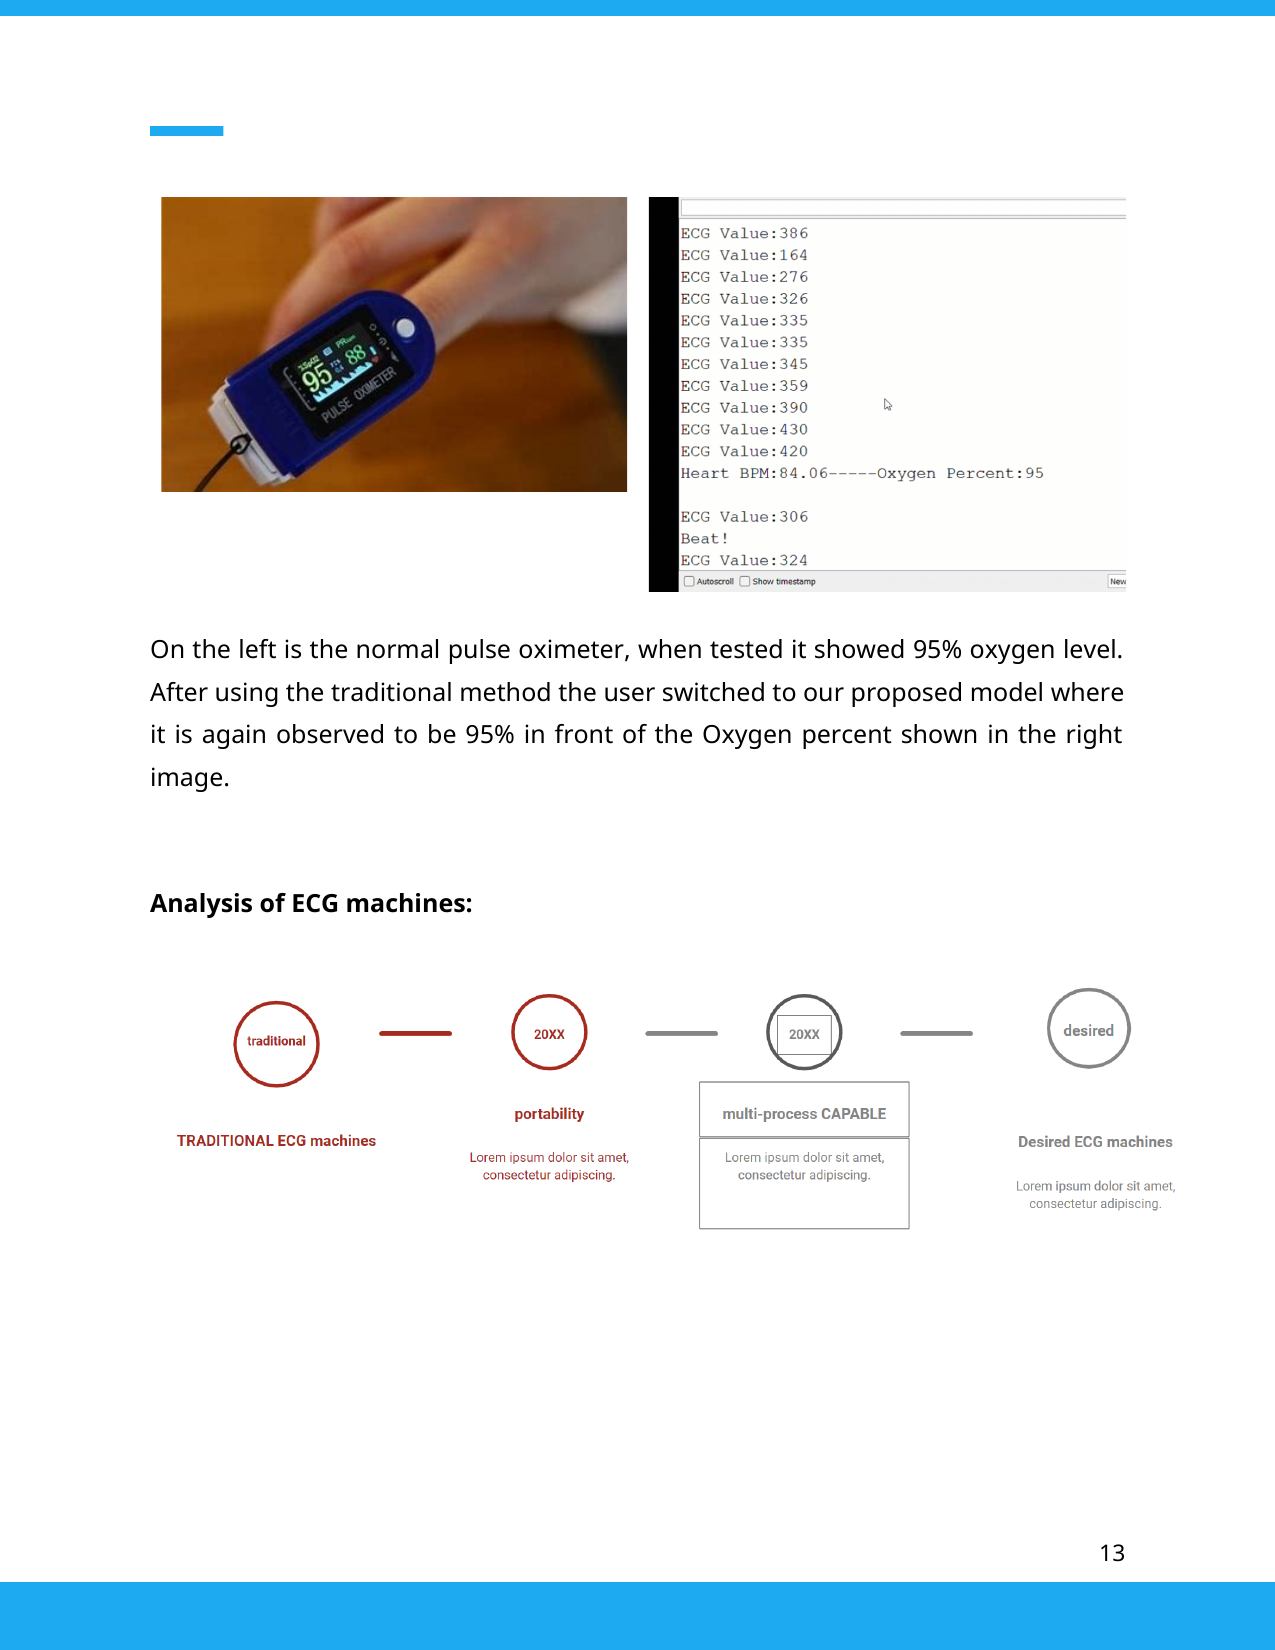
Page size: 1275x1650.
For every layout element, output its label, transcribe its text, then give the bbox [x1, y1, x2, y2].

picture [648, 197, 1127, 592]
picture [0, 0, 1275, 16]
table_header [640, 166, 1125, 609]
picture [150, 126, 224, 136]
picture [0, 1582, 1275, 1650]
text Analysis of ECG machines: [150, 886, 1125, 920]
picture [150, 949, 1218, 1257]
picture [161, 197, 628, 492]
table_header [152, 166, 638, 609]
text On the left is the normal pulse oximeter, when tested it showed 95% oxygen level. After using the traditional method the user switched to our proposed model where it is again observed to be 95% in front of the Oxygen percent shown in the right image. [150, 632, 1125, 793]
